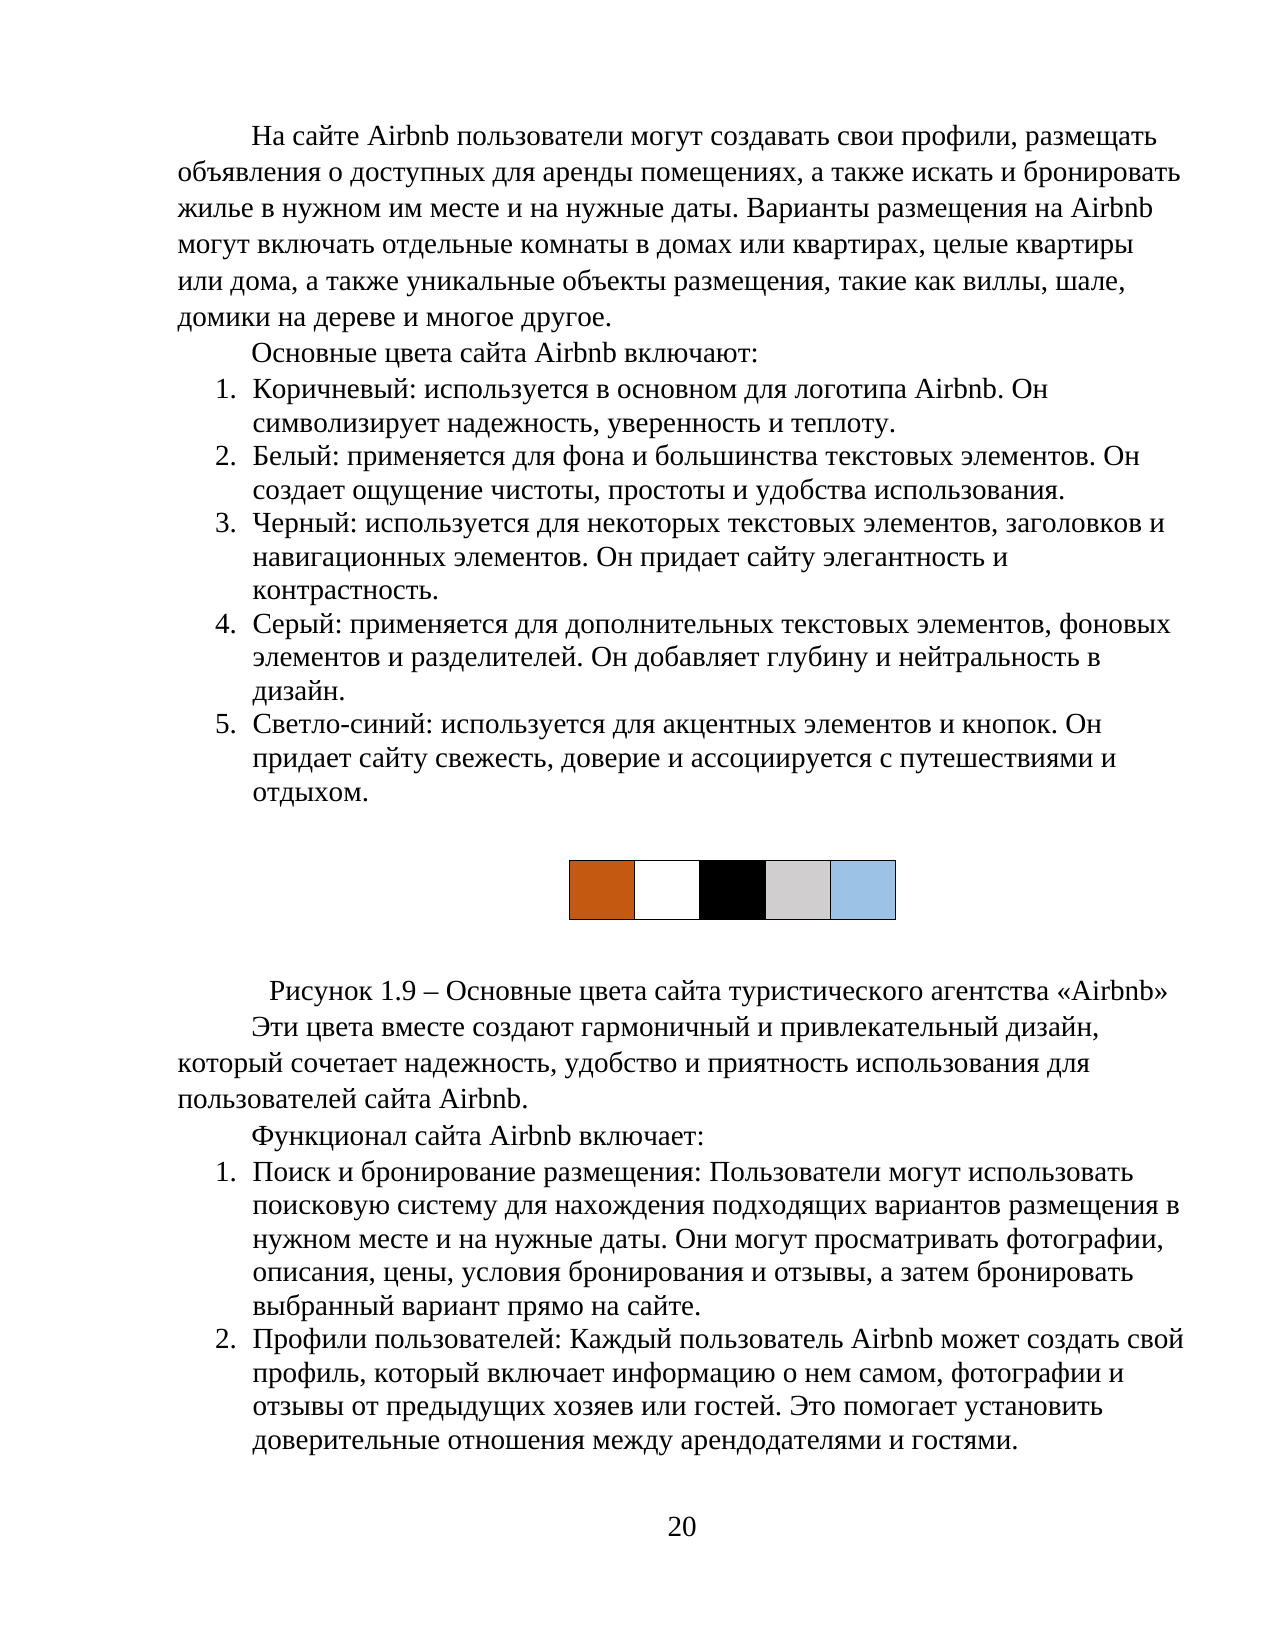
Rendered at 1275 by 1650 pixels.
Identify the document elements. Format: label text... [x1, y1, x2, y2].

list Серый: применяется для дополнительных текстовых элементов, фоновых элементов и разделителей. Он добавляет глубину и нейтральность в дизайн. [215, 606, 1186, 707]
list Поиск и бронирование размещения: Пользователи могут использовать поисковую систему для нахождения подходящих вариантов размещения в нужном месте и на нужные даты. Они могут просматривать фотографии, описания, цены, условия бронирования и отзывы, а затем бронировать выбранный вариант прямо на сайте. [215, 1154, 1186, 1321]
table_header [766, 861, 830, 919]
table_header [831, 861, 895, 919]
list Светло-синий: используется для акцентных элементов и кнопок. Он придает сайту свежесть, доверие и ассоциируется с путешествиями и отдыхом. [215, 707, 1186, 807]
list Белый: применяется для фона и большинства текстовых элементов. Он создает ощущение чистоты, простоты и удобства использования. [215, 438, 1186, 505]
list Черный: используется для некоторых текстовых элементов, заголовков и навигационных элементов. Он придает сайту элегантность и контрастность. [215, 505, 1186, 606]
table_header [635, 861, 699, 919]
table_header [700, 861, 764, 919]
text Эти цвета вместе создают гармоничный и привлекательный дизайн, который сочетает надежность, удобство и приятность использования для пользователей сайта Airbnb. [177, 1009, 1186, 1115]
text На сайте Airbnb пользователи могут создавать свои профили, размещать объявления о доступных для аренды помещениях, а также искать и бронировать жилье в нужном им месте и на нужные даты. Варианты размещения на Airbnb могут включать отдельные комнаты в домах или квартирах, целые квартиры или дома, а также уникальные объекты размещения, такие как виллы, шале, домики на дереве и многое другое. [177, 118, 1186, 332]
list Профили пользователей: Каждый пользователь Airbnb может создать свой профиль, который включает информацию о нем самом, фотографии и отзывы от предыдущих хозяев или гостей. Это помогает установить доверительные отношения между арендодателями и гостями. [215, 1321, 1186, 1456]
text Рисунок 1.9 – Основные цвета сайта туристического агентства «Airbnb» [177, 973, 1186, 1007]
table_header [570, 861, 634, 919]
text Функционал сайта Airbnb включает: [177, 1118, 1186, 1151]
text Основные цвета сайта Airbnb включают: [177, 335, 1186, 368]
list Коричневый: используется в основном для логотипа Airbnb. Он символизирует надежность, уверенность и теплоту. [215, 371, 1186, 438]
